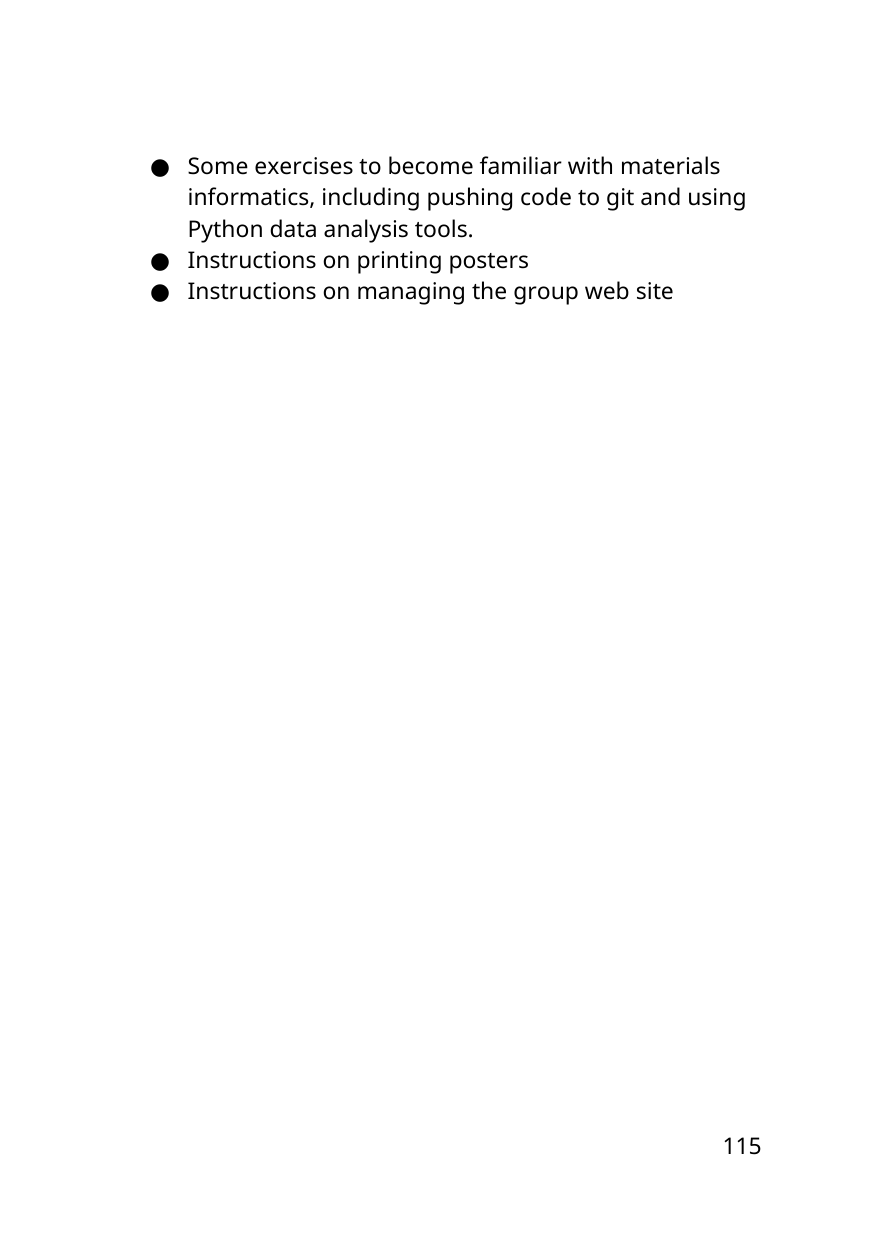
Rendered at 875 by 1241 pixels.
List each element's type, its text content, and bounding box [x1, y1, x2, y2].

list Instructions on managing the group web site [150, 275, 762, 306]
list Instructions on printing posters [150, 244, 762, 275]
list Some exercises to become familiar with materials informatics, including pushing code to git and using Python data analysis tools. [150, 150, 762, 244]
